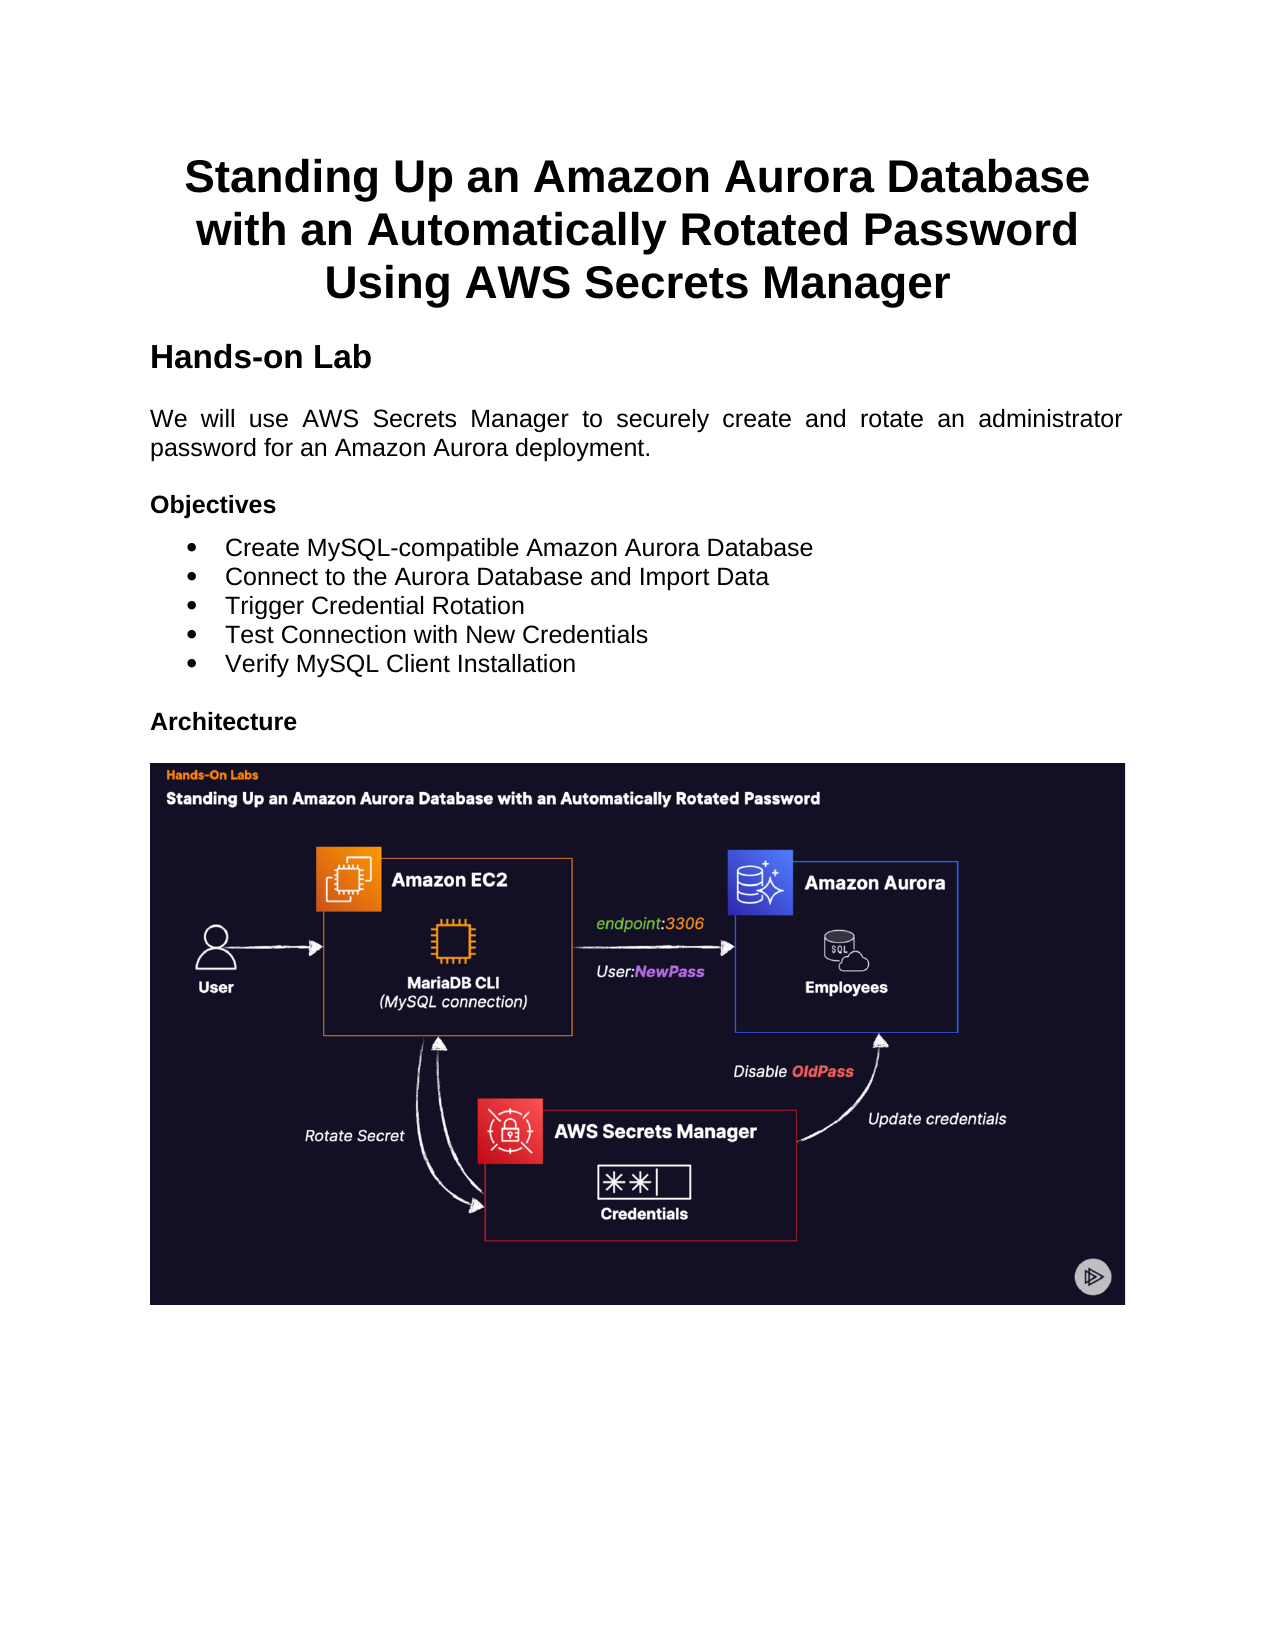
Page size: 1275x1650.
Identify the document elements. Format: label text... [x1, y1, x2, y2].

list Trigger Credential Rotation [187, 591, 1125, 620]
text Hands-on Lab [150, 337, 1125, 375]
list Verify MySQL Client Installation [187, 649, 1125, 678]
list Connect to the Aurora Database and Import Data [187, 562, 1125, 591]
text Standing Up an Amazon Aurora Database with an Automatically Rotated Password Using AWS Secrets Manager [150, 150, 1125, 308]
text Architecture [150, 706, 1125, 735]
list Test Connection with New Credentials [187, 620, 1125, 649]
text Objectives [150, 490, 1125, 519]
picture [150, 763, 1125, 1305]
text We will use AWS Secrets Manager to securely create and rotate an administrator password for an Amazon Aurora deployment. [150, 404, 1125, 462]
list Create MySQL-compatible Amazon Aurora Database [187, 533, 1125, 562]
